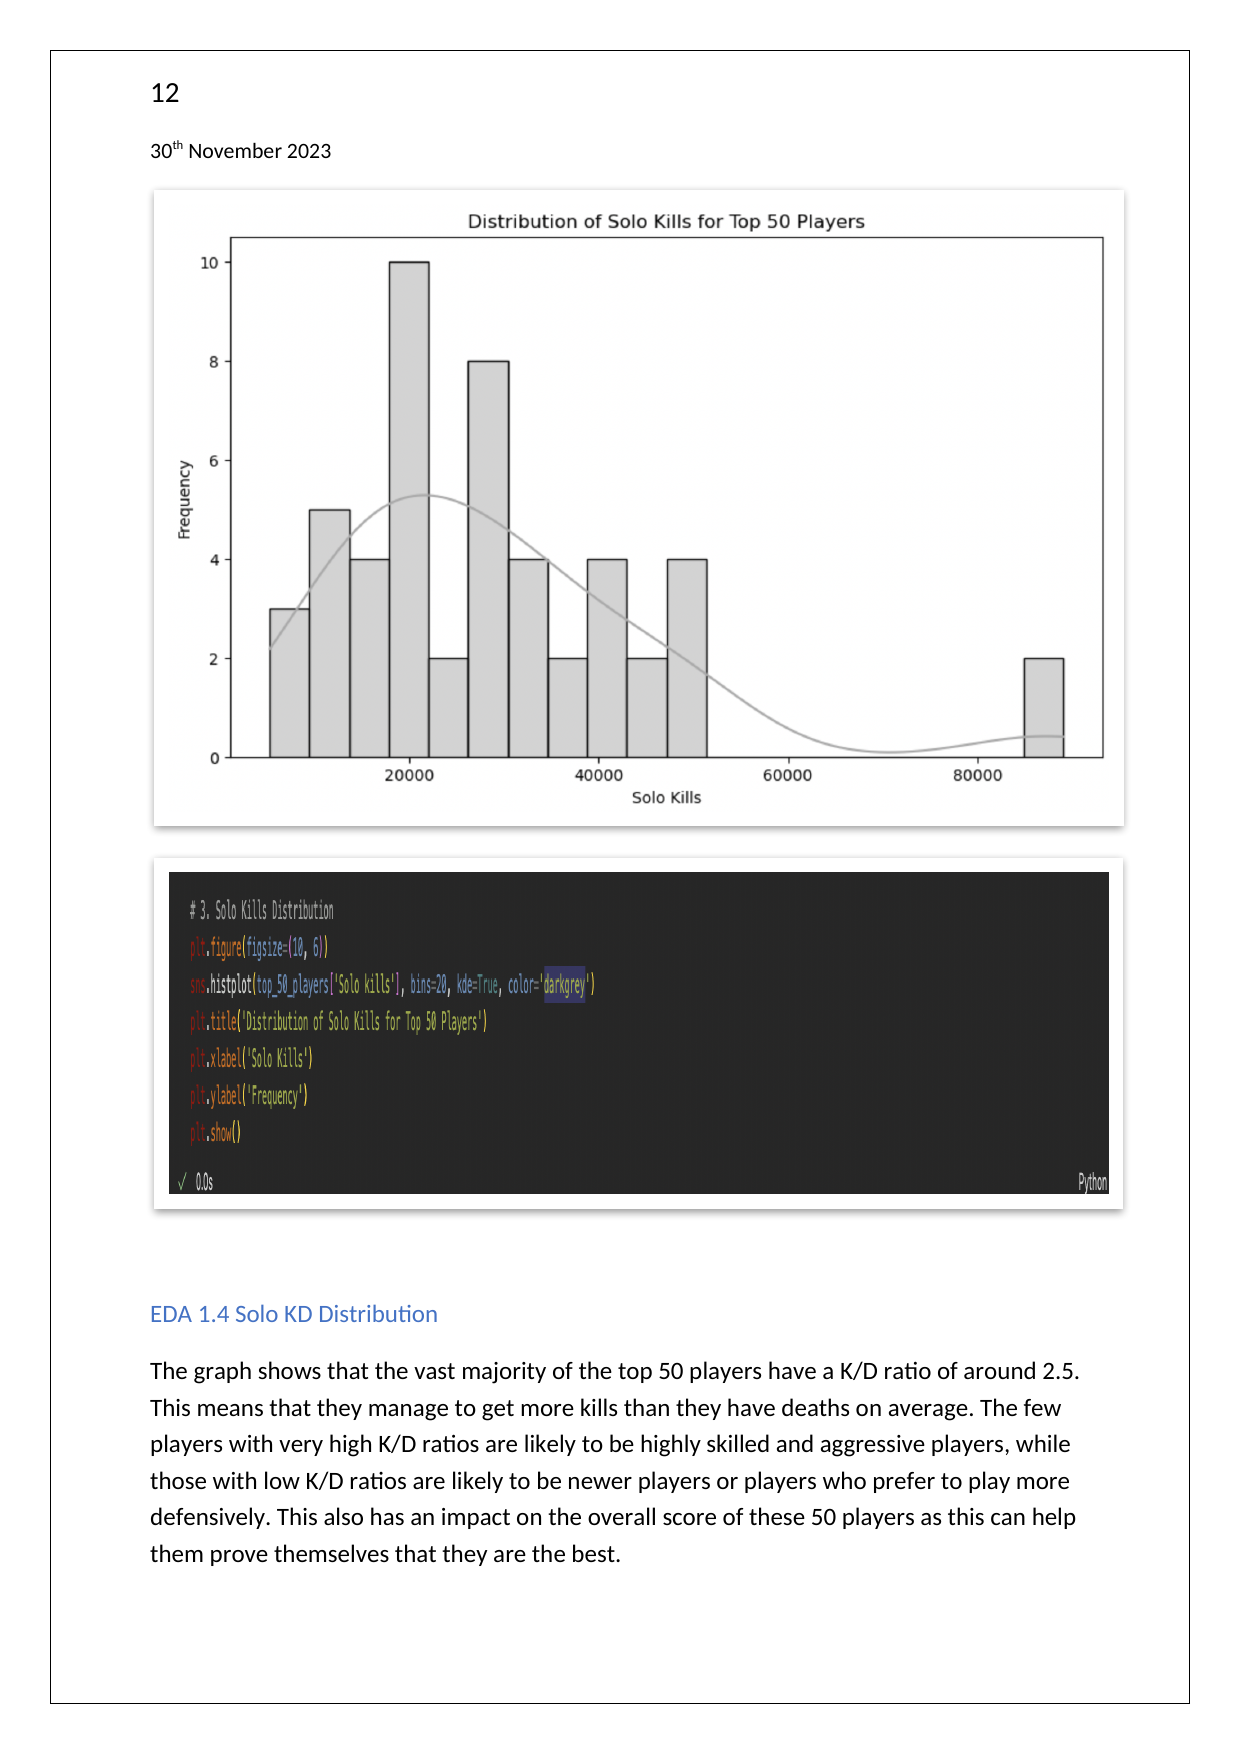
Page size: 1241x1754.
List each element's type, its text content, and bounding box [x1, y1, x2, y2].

text The graph shows that the vast majority of the top 50 players have a K/D ratio of around 2.5. This means that they manage to get more kills than they have deaths on average. The few players with very high K/D ratios are likely to be highly skilled and aggressive players, while those with low K/D ratios are likely to be newer players or players who prefer to play more defensively. This also has an impact on the overall score of these 50 players as this can help them prove themselves that they are the best. [150, 1355, 1090, 1568]
picture [169, 872, 1109, 1194]
picture [169, 204, 1109, 812]
text EDA 1.4 Solo KD Distribution [150, 1298, 1090, 1328]
